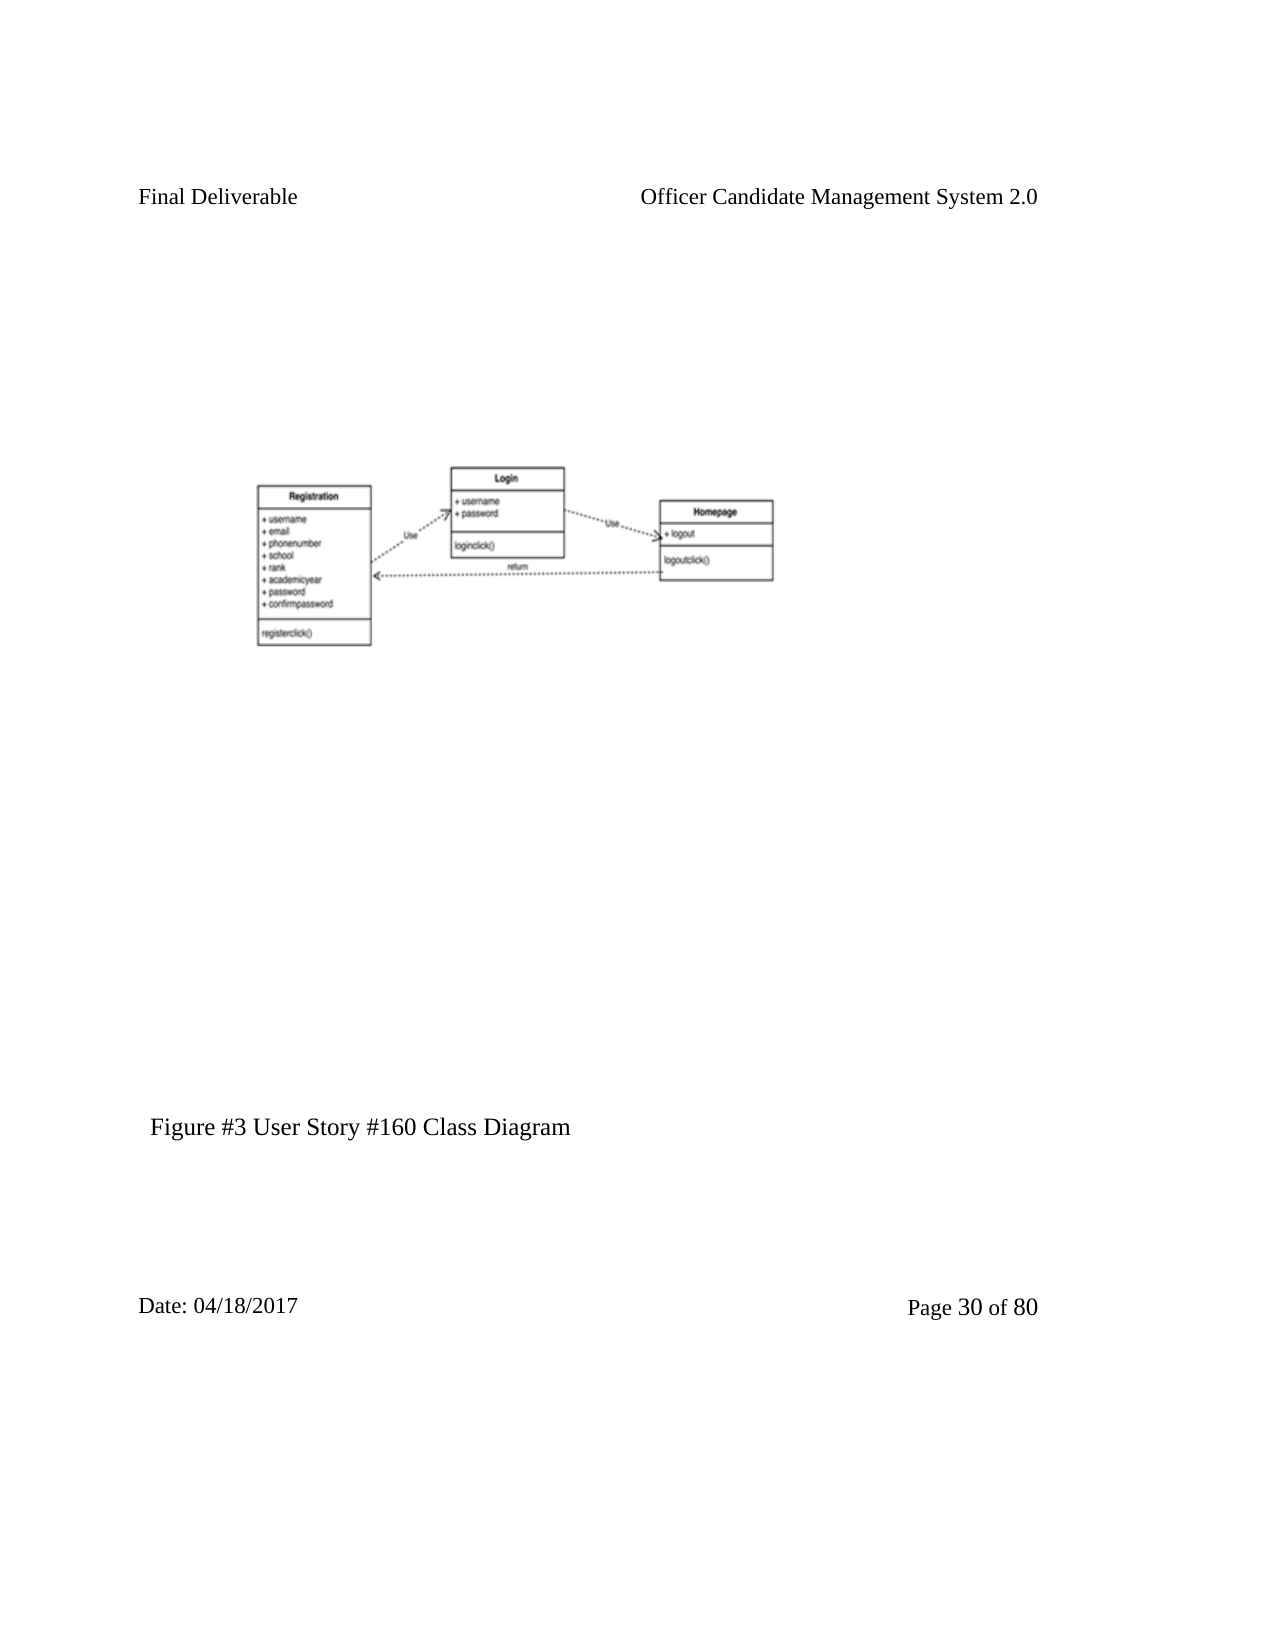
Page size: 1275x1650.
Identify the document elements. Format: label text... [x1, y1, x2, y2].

text Figure #3 User Story #160 Class Diagram [150, 1112, 1125, 1141]
picture [150, 313, 936, 854]
